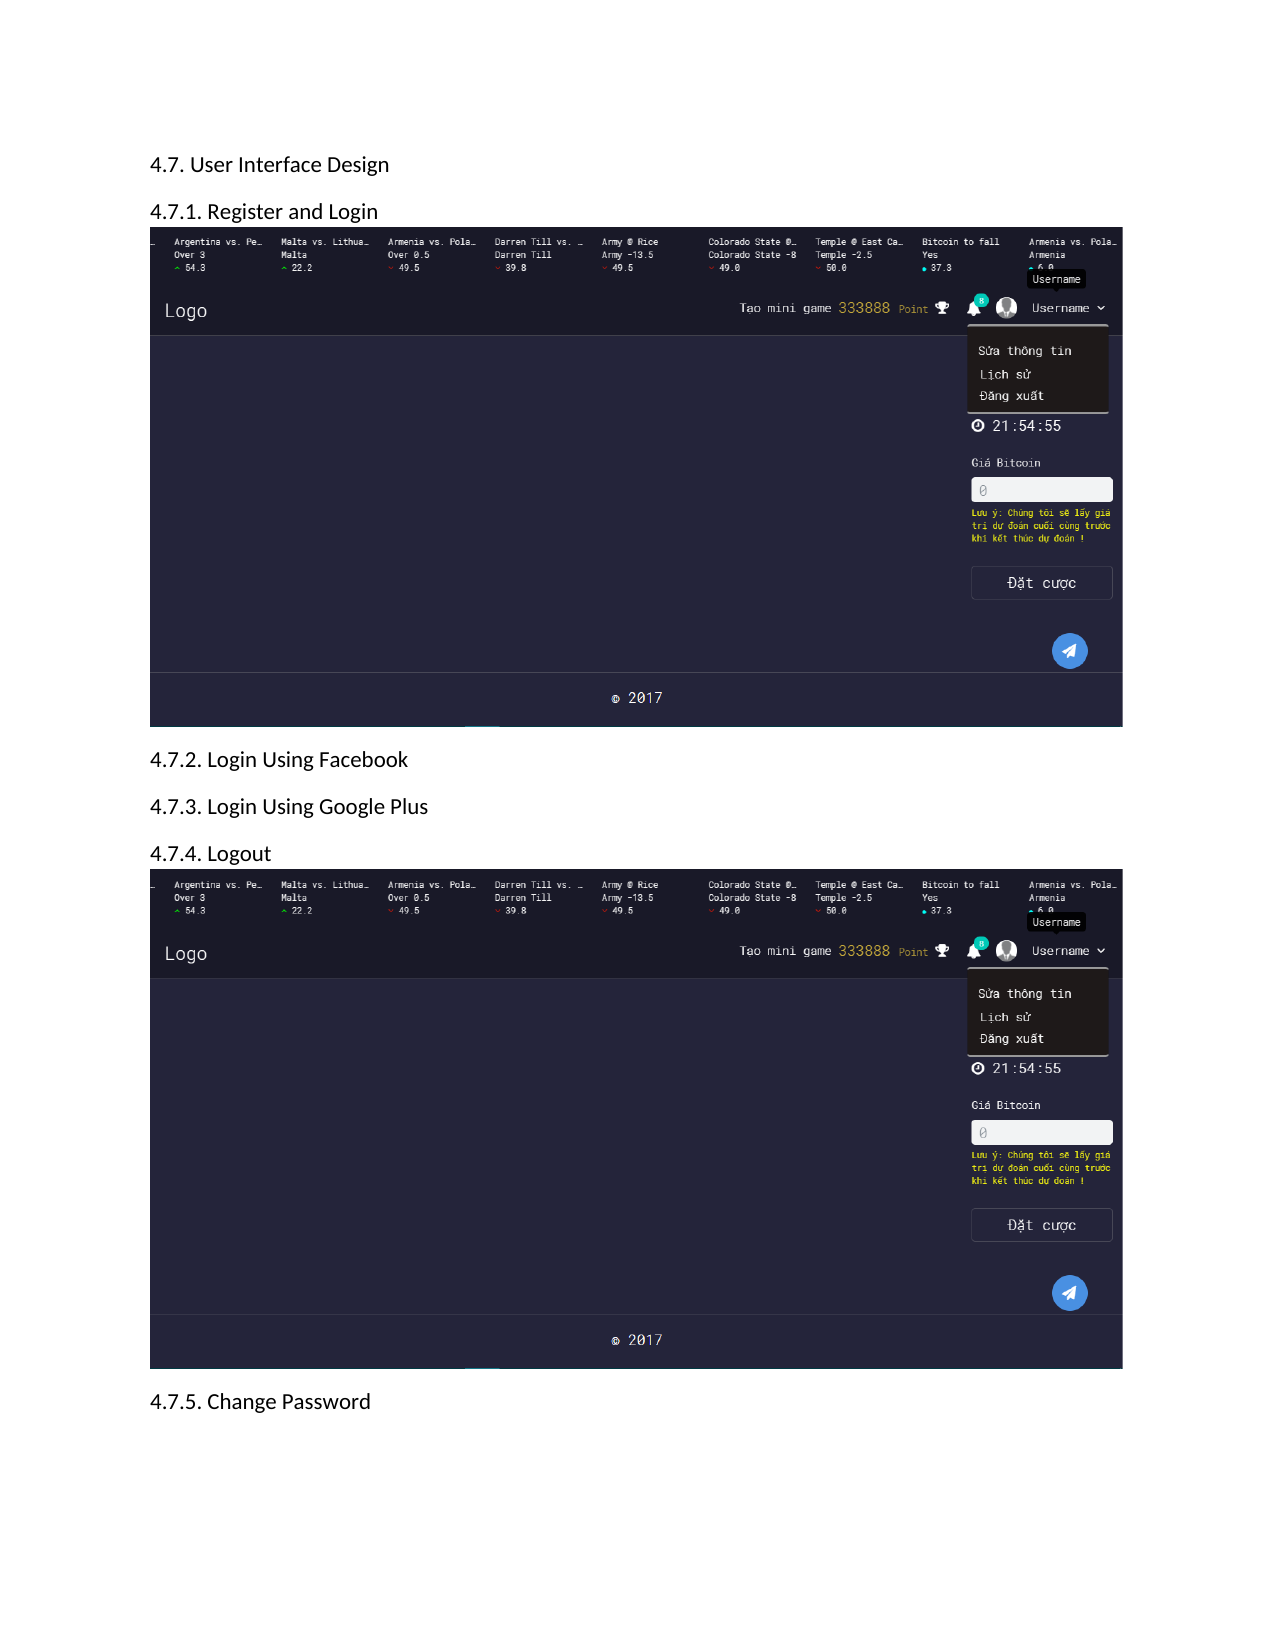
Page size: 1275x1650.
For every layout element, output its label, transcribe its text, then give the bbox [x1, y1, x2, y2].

text 4.7.3. Login Using Google Plus [150, 792, 1125, 820]
picture [150, 227, 1123, 727]
text 4.7.2. Login Using Facebook [150, 745, 1125, 773]
text 4.7.5. Change Password [150, 1387, 1125, 1415]
picture [150, 869, 1123, 1369]
text 4.7. User Interface Design [150, 150, 1125, 178]
